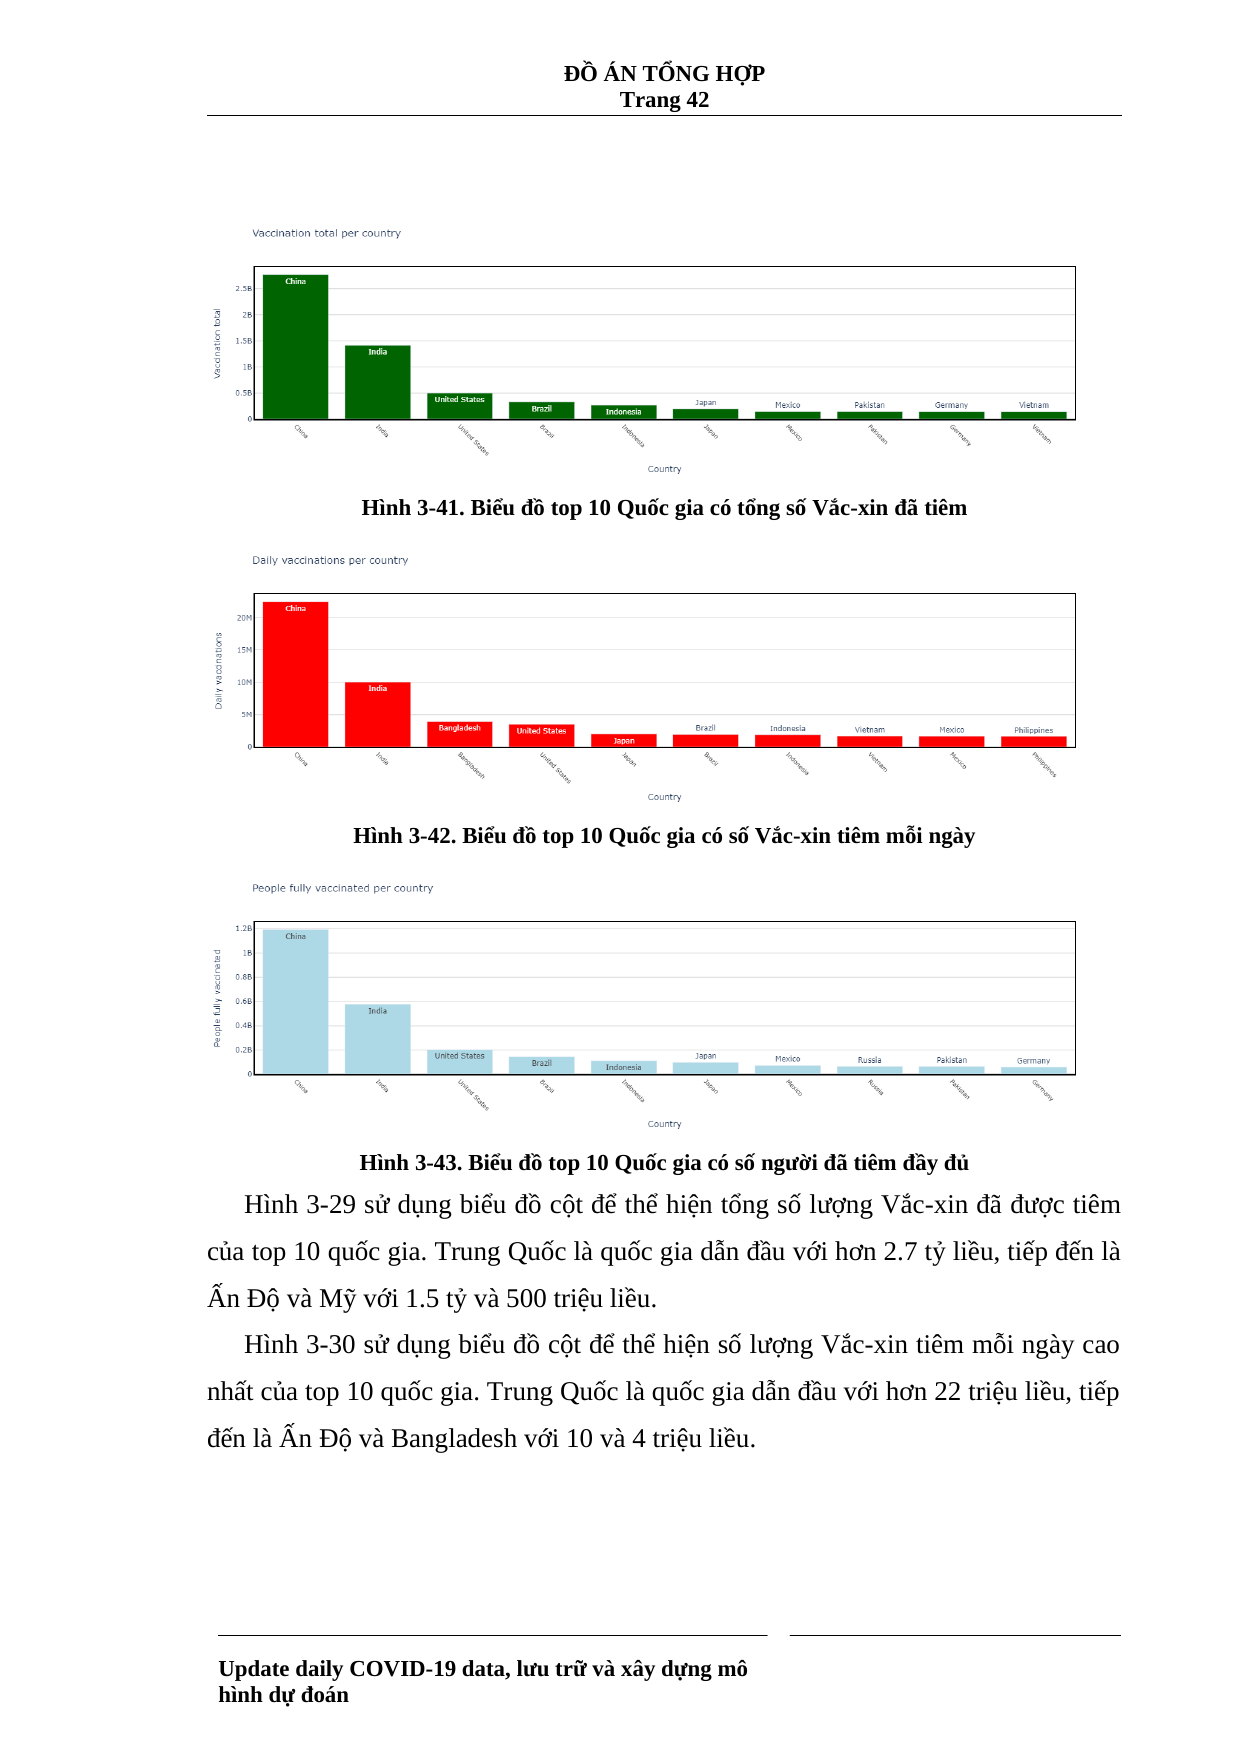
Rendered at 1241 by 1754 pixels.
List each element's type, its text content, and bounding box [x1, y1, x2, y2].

text Hình 3-30 sử dụng biểu đồ cột để thể hiện số lượng Vắc-xin tiêm mỗi ngày cao nhất của top 10 quốc gia. Trung Quốc là quốc gia dẫn đầu với hơn 22 triệu liều, tiếp đến là Ấn Độ và Bangladesh với 10 và 4 triệu liều. [207, 1328, 1122, 1453]
picture [206, 861, 1123, 1134]
picture [206, 206, 1123, 479]
picture [206, 533, 1123, 807]
text Hình 3-29 sử dụng biểu đồ cột để thể hiện tổng số lượng Vắc-xin đã được tiêm của top 10 quốc gia. Trung Quốc là quốc gia dẫn đầu với hơn 2.7 tỷ liều, tiếp đến là Ấn Độ và Mỹ với 1.5 tỷ và 500 triệu liều. [207, 1188, 1122, 1313]
